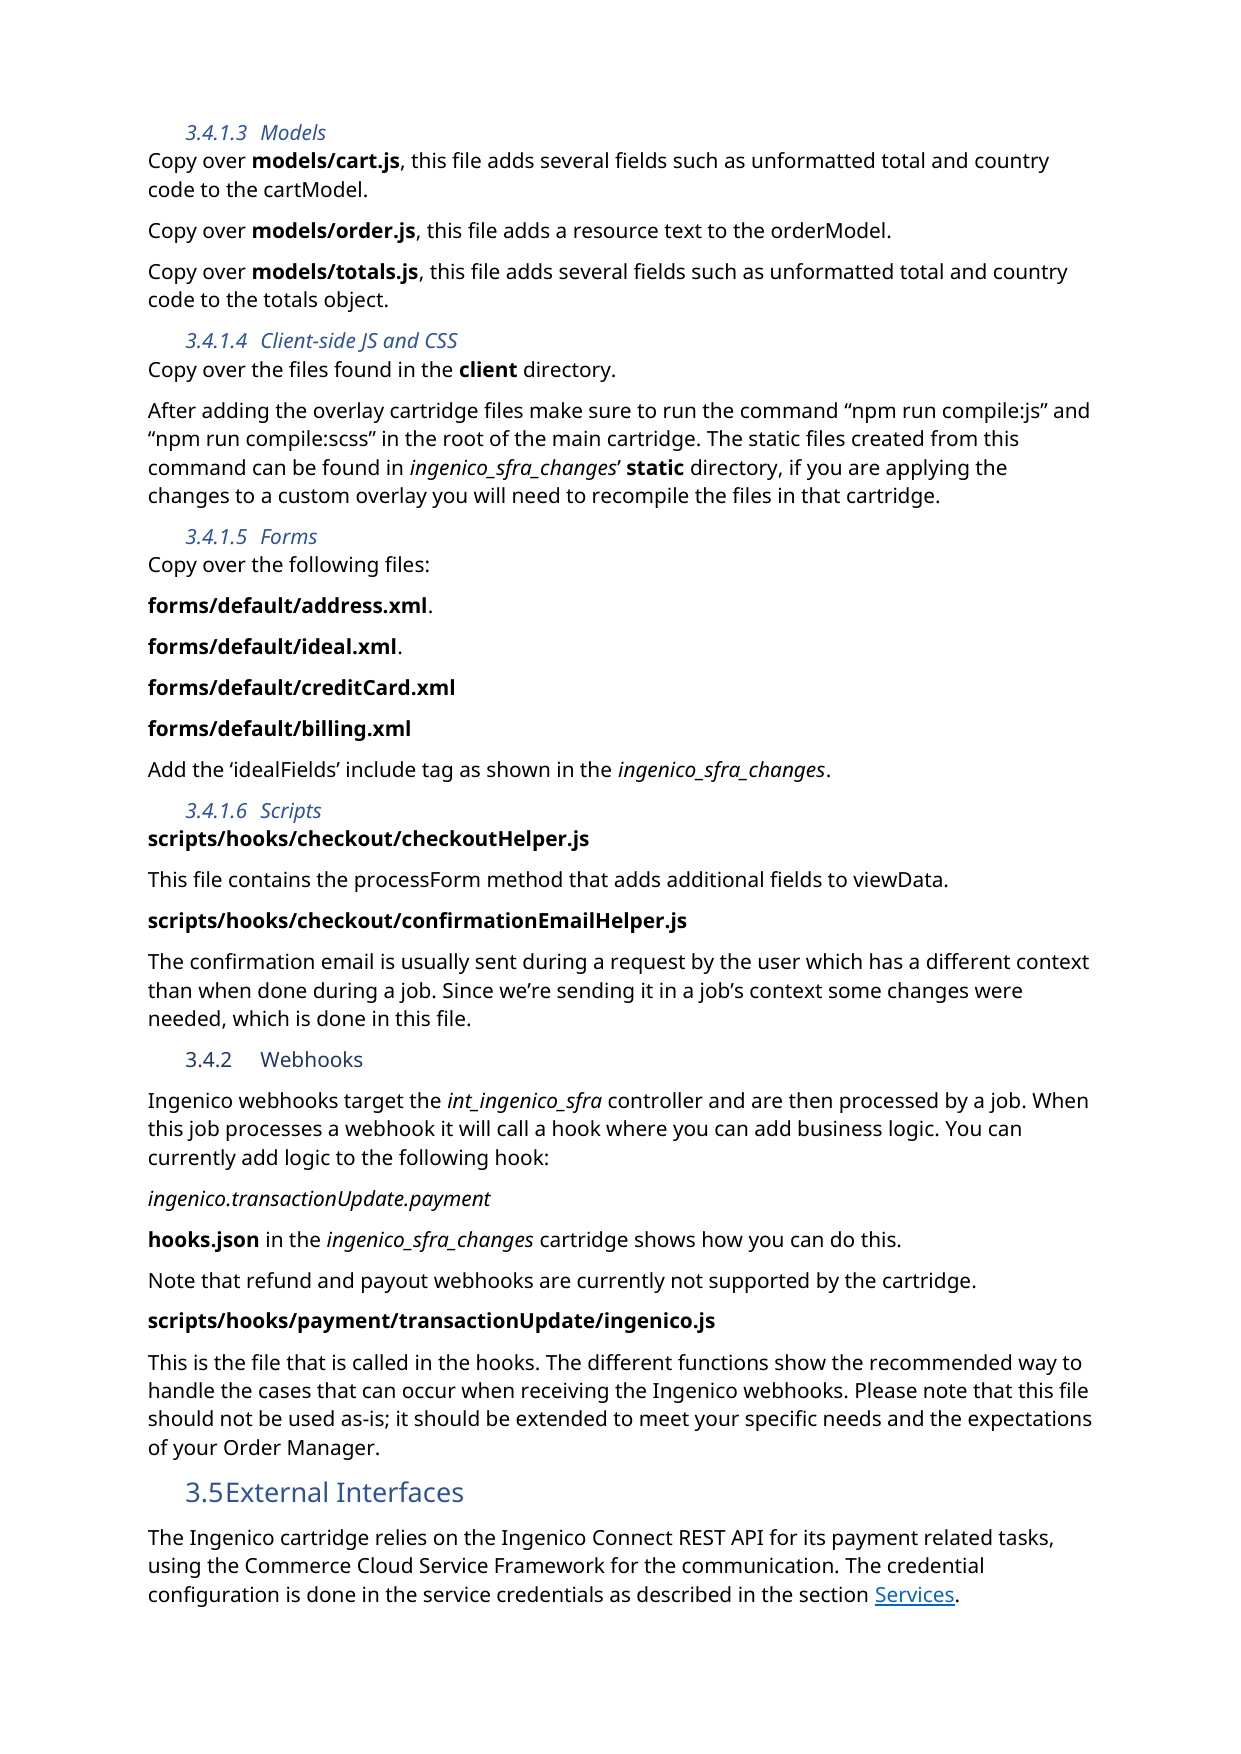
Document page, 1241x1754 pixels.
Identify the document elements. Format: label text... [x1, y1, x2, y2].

text Copy over the following files: [148, 550, 1093, 579]
text forms/default/creditCard.xml [148, 673, 1093, 702]
text forms/default/address.xml. [148, 591, 1093, 620]
subtitle Client-side JS and CSS [185, 326, 1093, 355]
text After adding the overlay cartridge files make sure to run the command “npm run compile:js” and “npm run compile:scss” in the root of the main cartridge. The static files created from this command can be found in ingenico_sfra_changes’ static directory, if you are applying the changes to a custom overlay you will need to recompile the files in that cartridge. [148, 396, 1093, 509]
text Ingenico webhooks target the int_ingenico_sfra controller and are then processed by a job. When this job processes a webhook it will call a hook where you can add business logic. You can currently add logic to the following hook: [148, 1086, 1093, 1171]
text The Ingenico cartridge relies on the Ingenico Connect REST API for its payment related tasks, using the Commerce Cloud Service Framework for the communication. The credential configuration is done in the service credentials as described in the section Services. [148, 1523, 1093, 1608]
text Add the ‘idealFields’ include tag as shown in the ingenico_sfra_changes. [148, 755, 1093, 783]
text ingenico.transactionUpdate.payment [148, 1184, 1093, 1212]
subtitle Forms [185, 522, 1093, 550]
text The confirmation email is usually sent during a request by the user which has a different context than when done during a job. Since we’re sending it in a job’s context some changes were needed, which is done in this file. [148, 947, 1093, 1033]
subtitle Scripts [185, 796, 1093, 824]
text forms/default/billing.xml [148, 714, 1093, 743]
text scripts/hooks/payment/transactionUpdate/ingenico.js [148, 1307, 1093, 1335]
text Copy over models/totals.js, this file adds several fields such as unformatted total and country code to the totals object. [148, 257, 1093, 314]
subtitle Models [185, 118, 1093, 147]
text Copy over models/cart.js, this file adds several fields such as unformatted total and country code to the cartModel. [148, 147, 1093, 203]
text Copy over models/order.js, this file adds a resource text to the orderModel. [148, 216, 1093, 244]
text Copy over the files found in the client directory. [148, 355, 1093, 383]
text This file contains the processForm method that adds additional fields to viewData. [148, 865, 1093, 894]
text scripts/hooks/checkout/checkoutHelper.js [148, 824, 1093, 853]
text forms/default/ideal.xml. [148, 632, 1093, 661]
subtitle External Interfaces [185, 1474, 1093, 1511]
text scripts/hooks/checkout/confirmationEmailHelper.js [148, 906, 1093, 935]
text hooks.json in the ingenico_sfra_changes cartridge shows how you can do this. [148, 1225, 1093, 1253]
text This is the file that is called in the hooks. The different functions show the recommended way to handle the cases that can occur when receiving the Ingenico webhooks. Please note that this file should not be used as-is; it should be extended to meet your specific needs and the expectations of your Order Manager. [148, 1348, 1093, 1461]
subtitle Webhooks [185, 1045, 1093, 1073]
text Note that refund and payout webhooks are currently not supported by the cartridge. [148, 1266, 1093, 1294]
